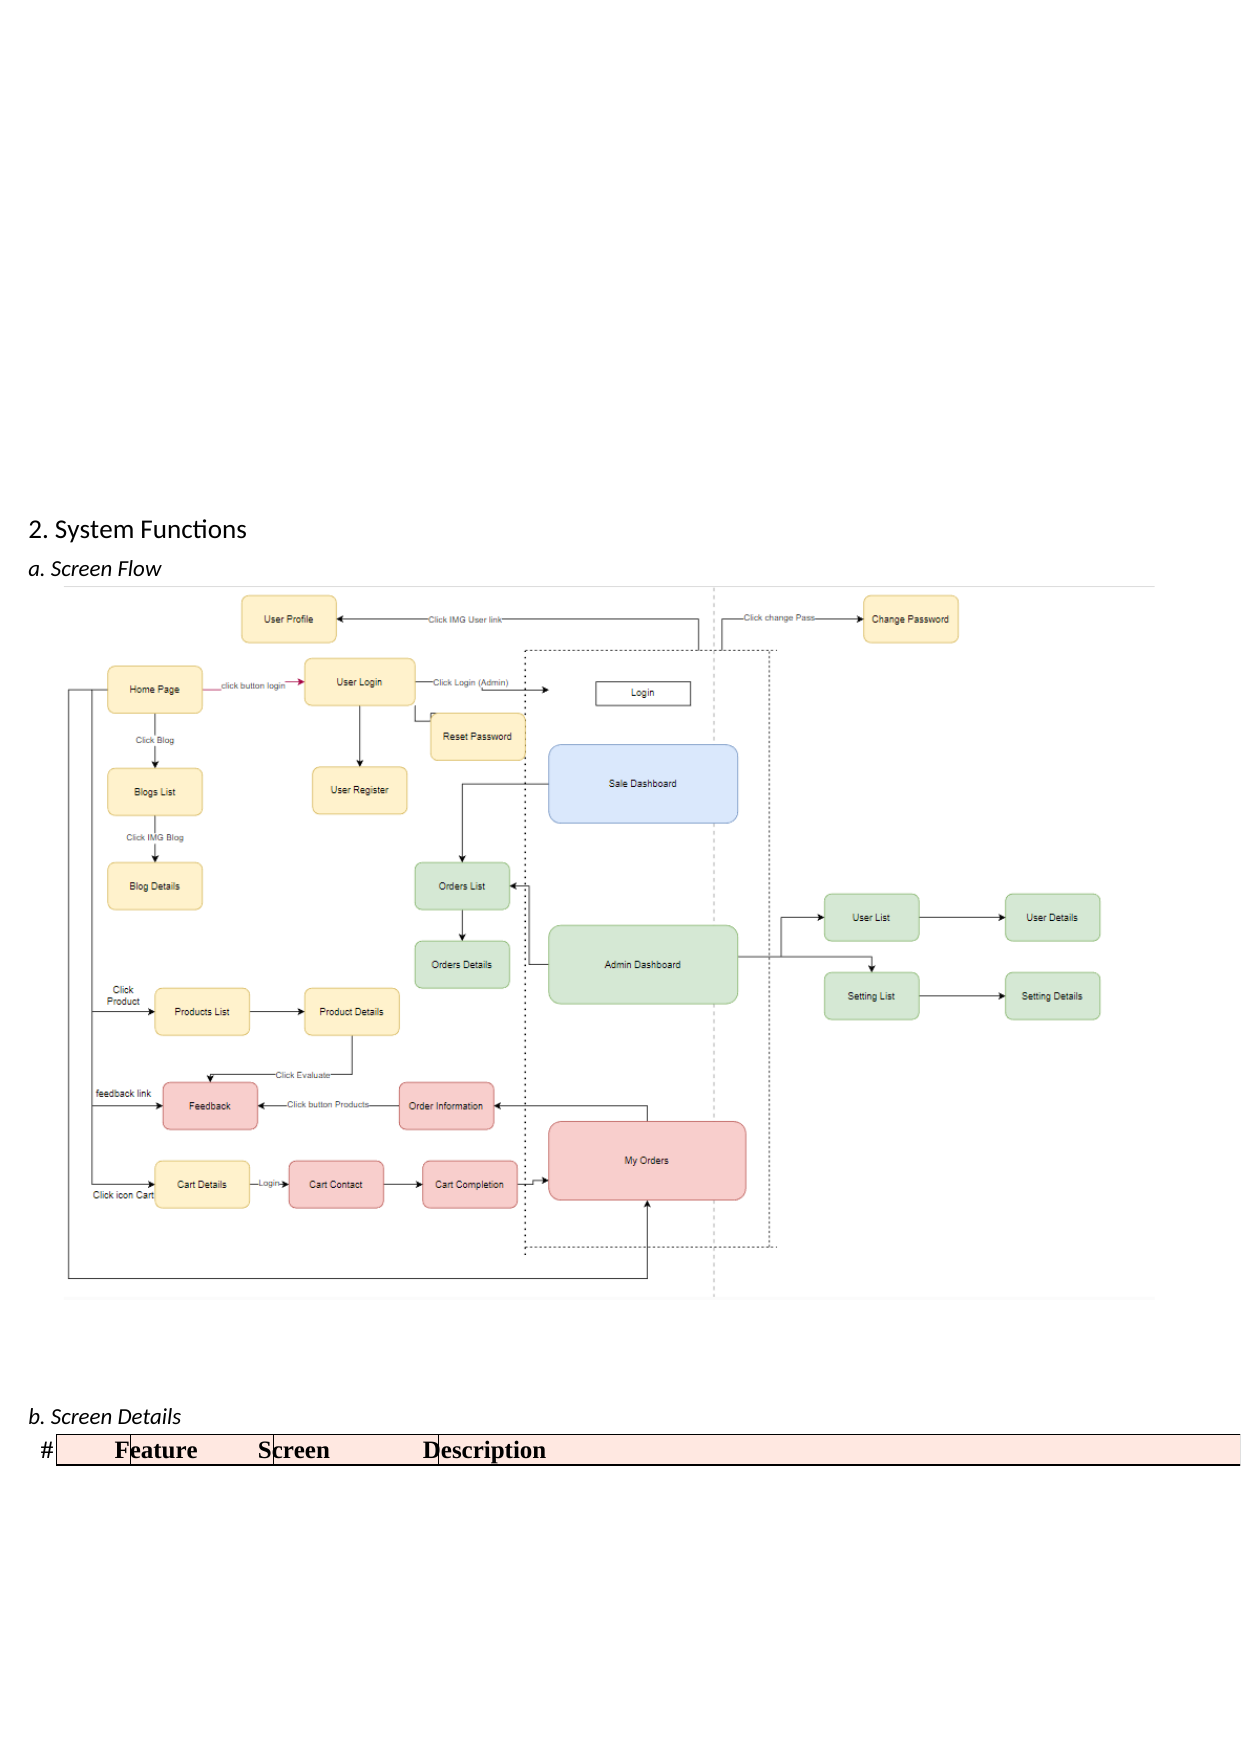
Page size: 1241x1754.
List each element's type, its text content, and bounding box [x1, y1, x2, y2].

table_header # [57, 1435, 130, 1464]
table_header Feature [131, 1435, 273, 1464]
table_header Description [439, 1435, 1240, 1464]
subtitle a. Screen Flow [28, 554, 1190, 582]
subtitle 2. System Functions [28, 512, 1190, 545]
subtitle b. Screen Details [28, 1402, 1190, 1430]
picture [63, 586, 1155, 1300]
table_header Screen [274, 1435, 438, 1464]
